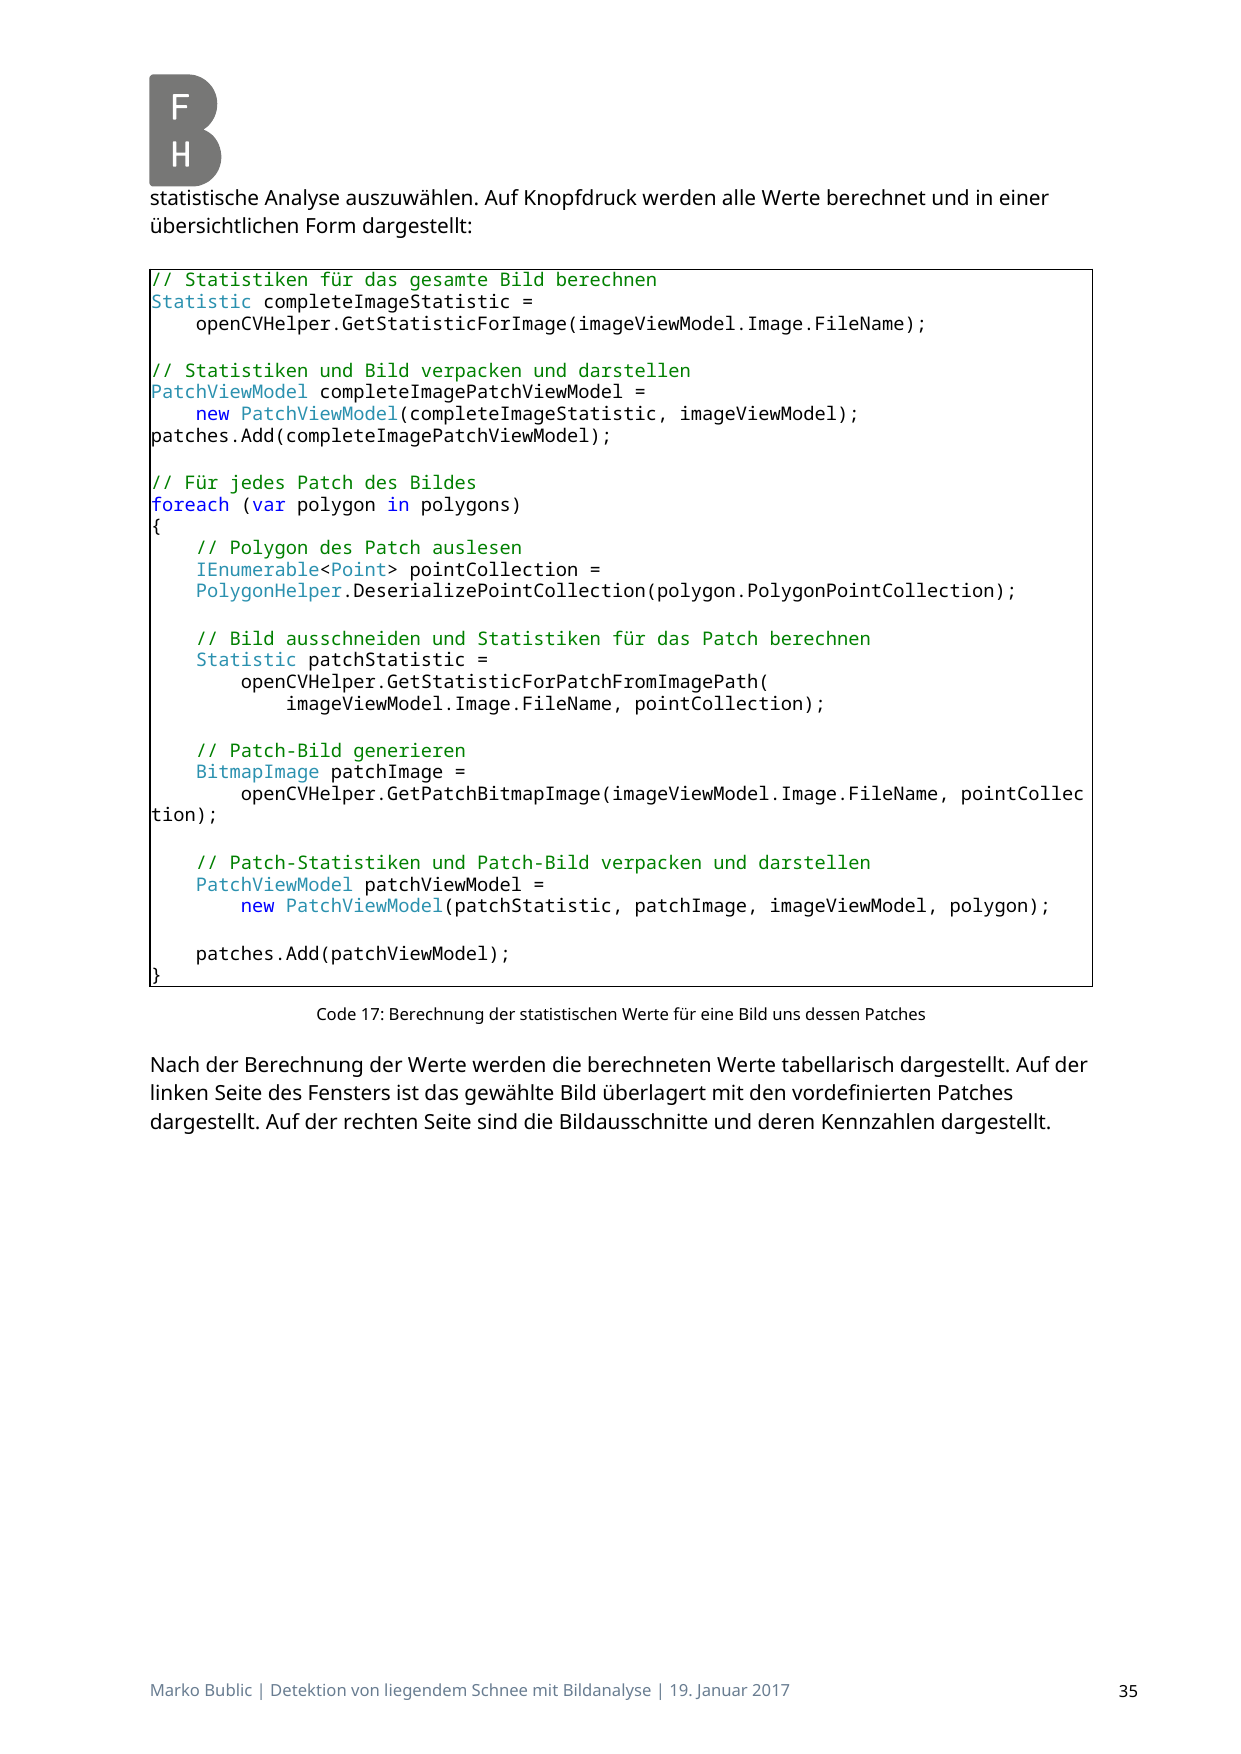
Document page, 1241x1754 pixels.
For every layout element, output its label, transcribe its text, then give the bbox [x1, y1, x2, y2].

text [149, 183, 1093, 240]
text Nach der Berechnung der Werte werden die berechneten Werte tabellarisch dargestellt. Auf der linken Seite des Fensters ist das gewählte Bild überlagert mit den vordefinierten Patches dargestellt. Auf der rechten Seite sind die Bildausschnitte und deren Kennzahlen dargestellt. [149, 1050, 1093, 1135]
text Code 17: Berechnung der statistischen Werte für eine Bild uns dessen Patches [149, 999, 1093, 1025]
